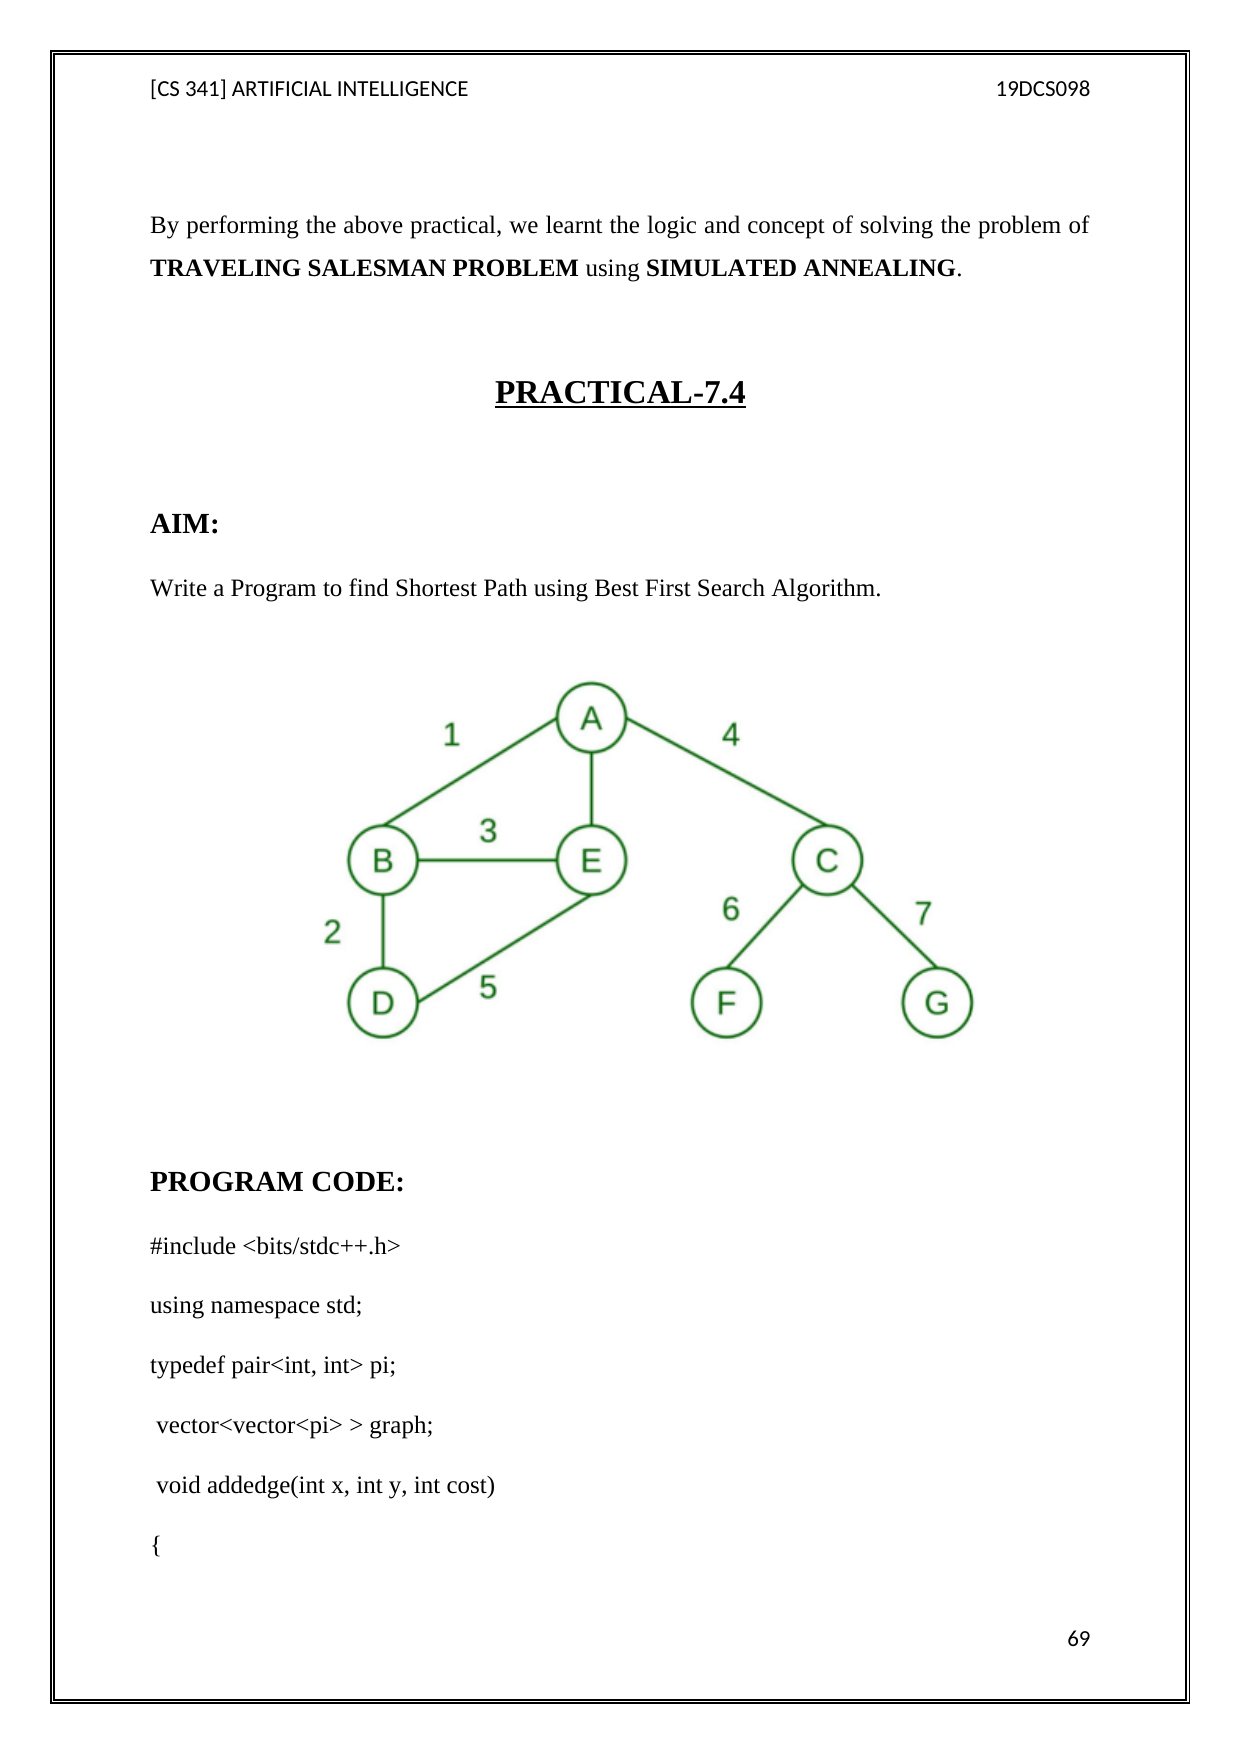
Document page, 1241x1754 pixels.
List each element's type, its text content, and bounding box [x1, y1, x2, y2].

text Write a Program to find Shortest Path using Best First Search Algorithm. [150, 573, 1090, 602]
text By performing the above practical, we learnt the logic and concept of solving the problem of TRAVELING SALESMAN PROBLEM using SIMULATED ANNEALING. [150, 210, 1090, 282]
text PROGRAM CODE: [150, 1164, 1090, 1197]
text using namespace std; [150, 1291, 1090, 1319]
text { [150, 1530, 1090, 1558]
text PRACTICAL-7.4 [150, 372, 1090, 411]
text typedef pair<int, int> pi; [150, 1350, 1090, 1379]
text void addedge(int x, int y, int cost) [150, 1470, 1090, 1499]
picture [234, 668, 1006, 1086]
text vector<vector<pi> > graph; [150, 1410, 1090, 1439]
text #include <bits/stdc++.h> [150, 1231, 1090, 1259]
text AIM: [150, 506, 1090, 540]
